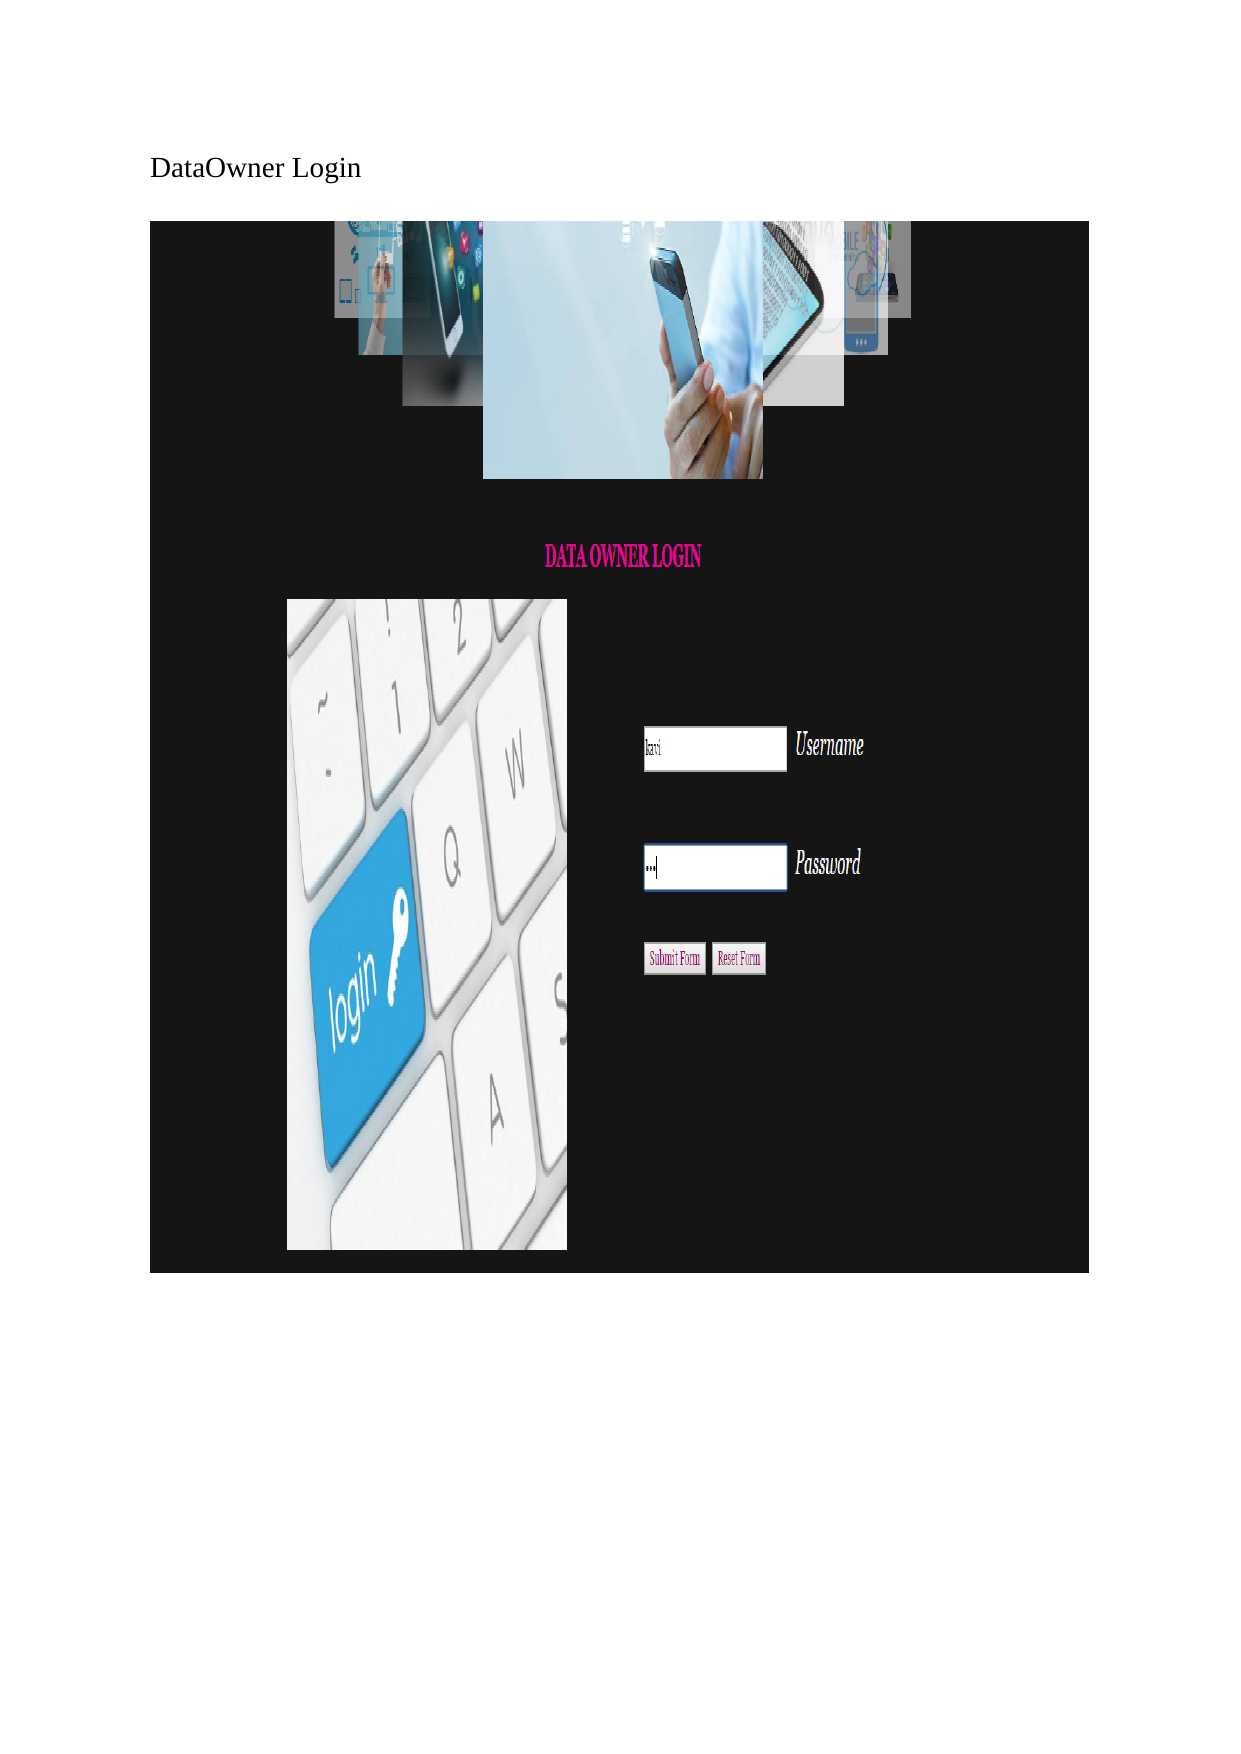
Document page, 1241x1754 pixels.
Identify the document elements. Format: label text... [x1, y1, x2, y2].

picture [150, 221, 1089, 1273]
text DataOwner Login [150, 150, 1090, 183]
